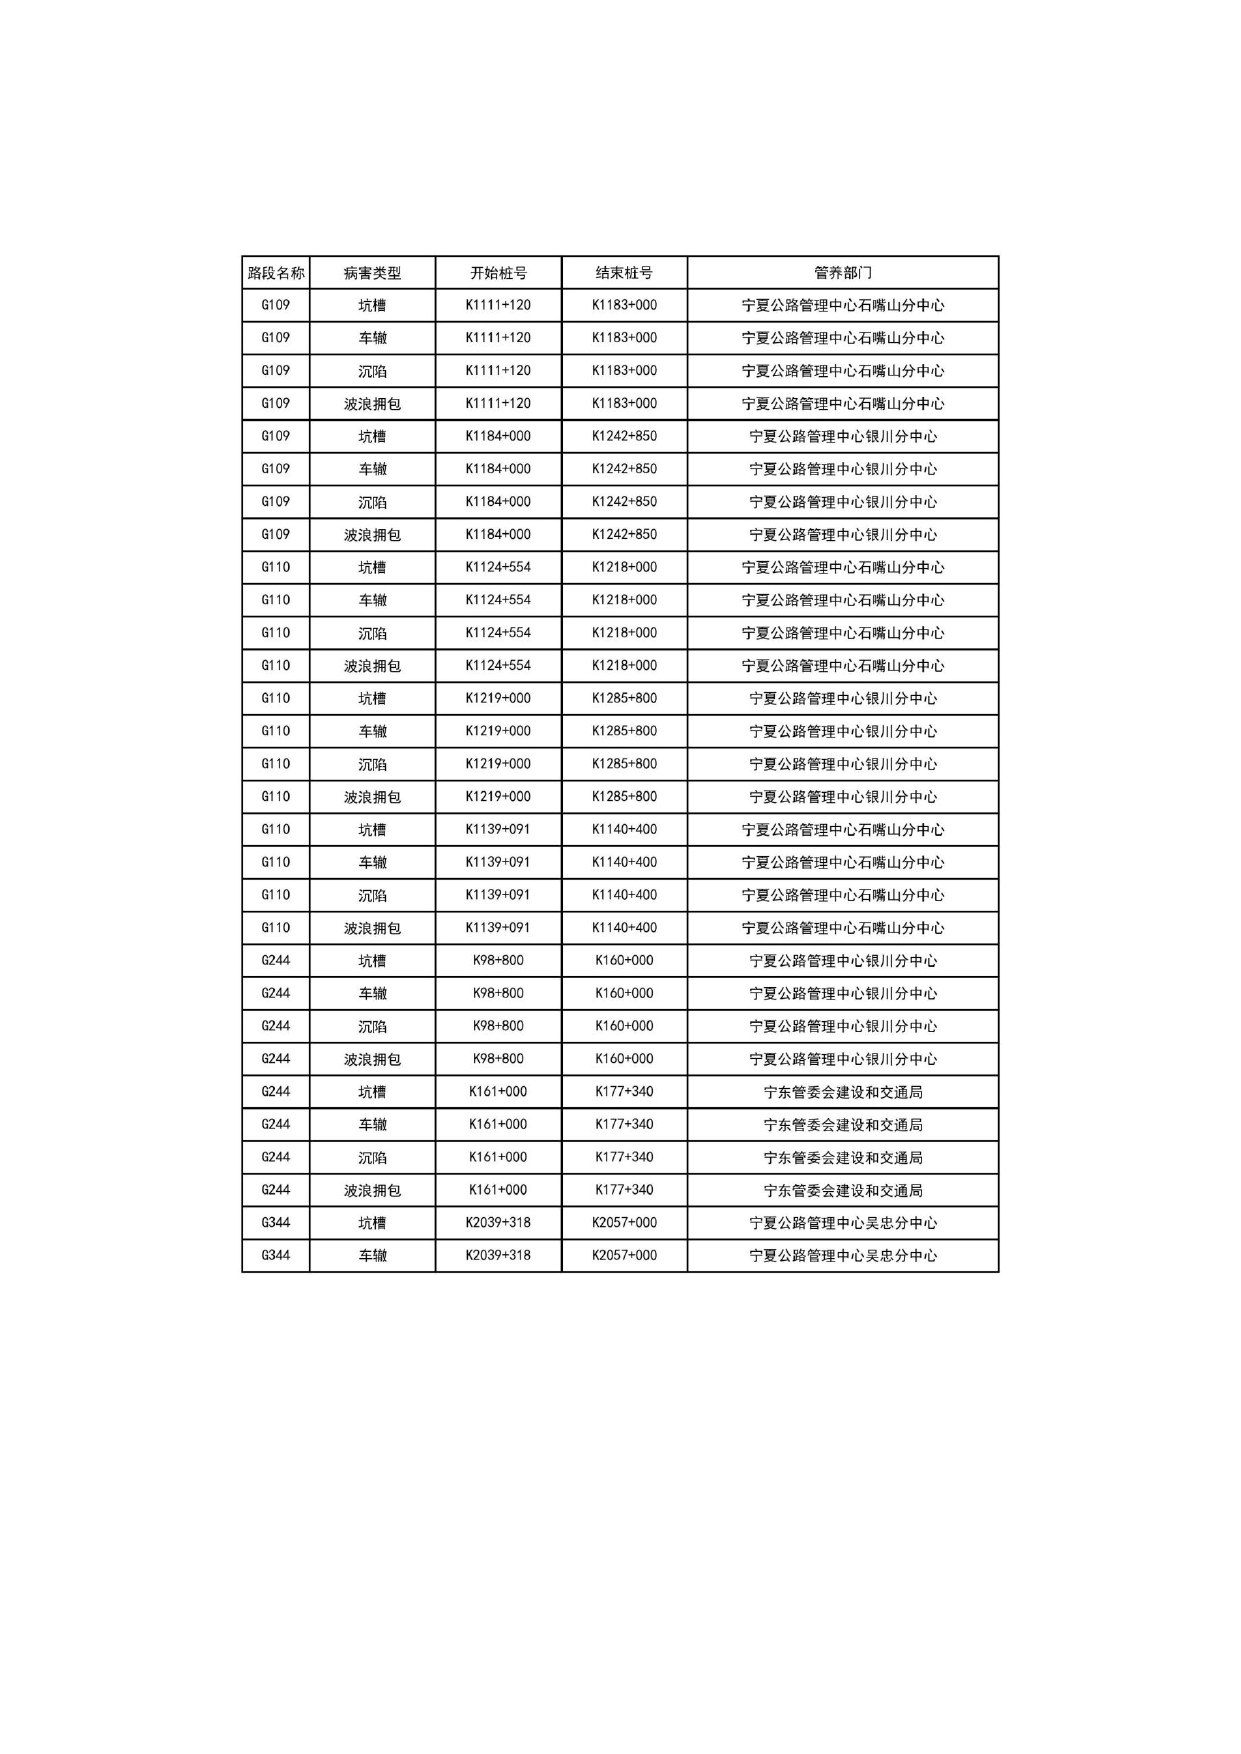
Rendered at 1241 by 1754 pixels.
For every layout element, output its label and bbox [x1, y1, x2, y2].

picture [187, 162, 1053, 1367]
